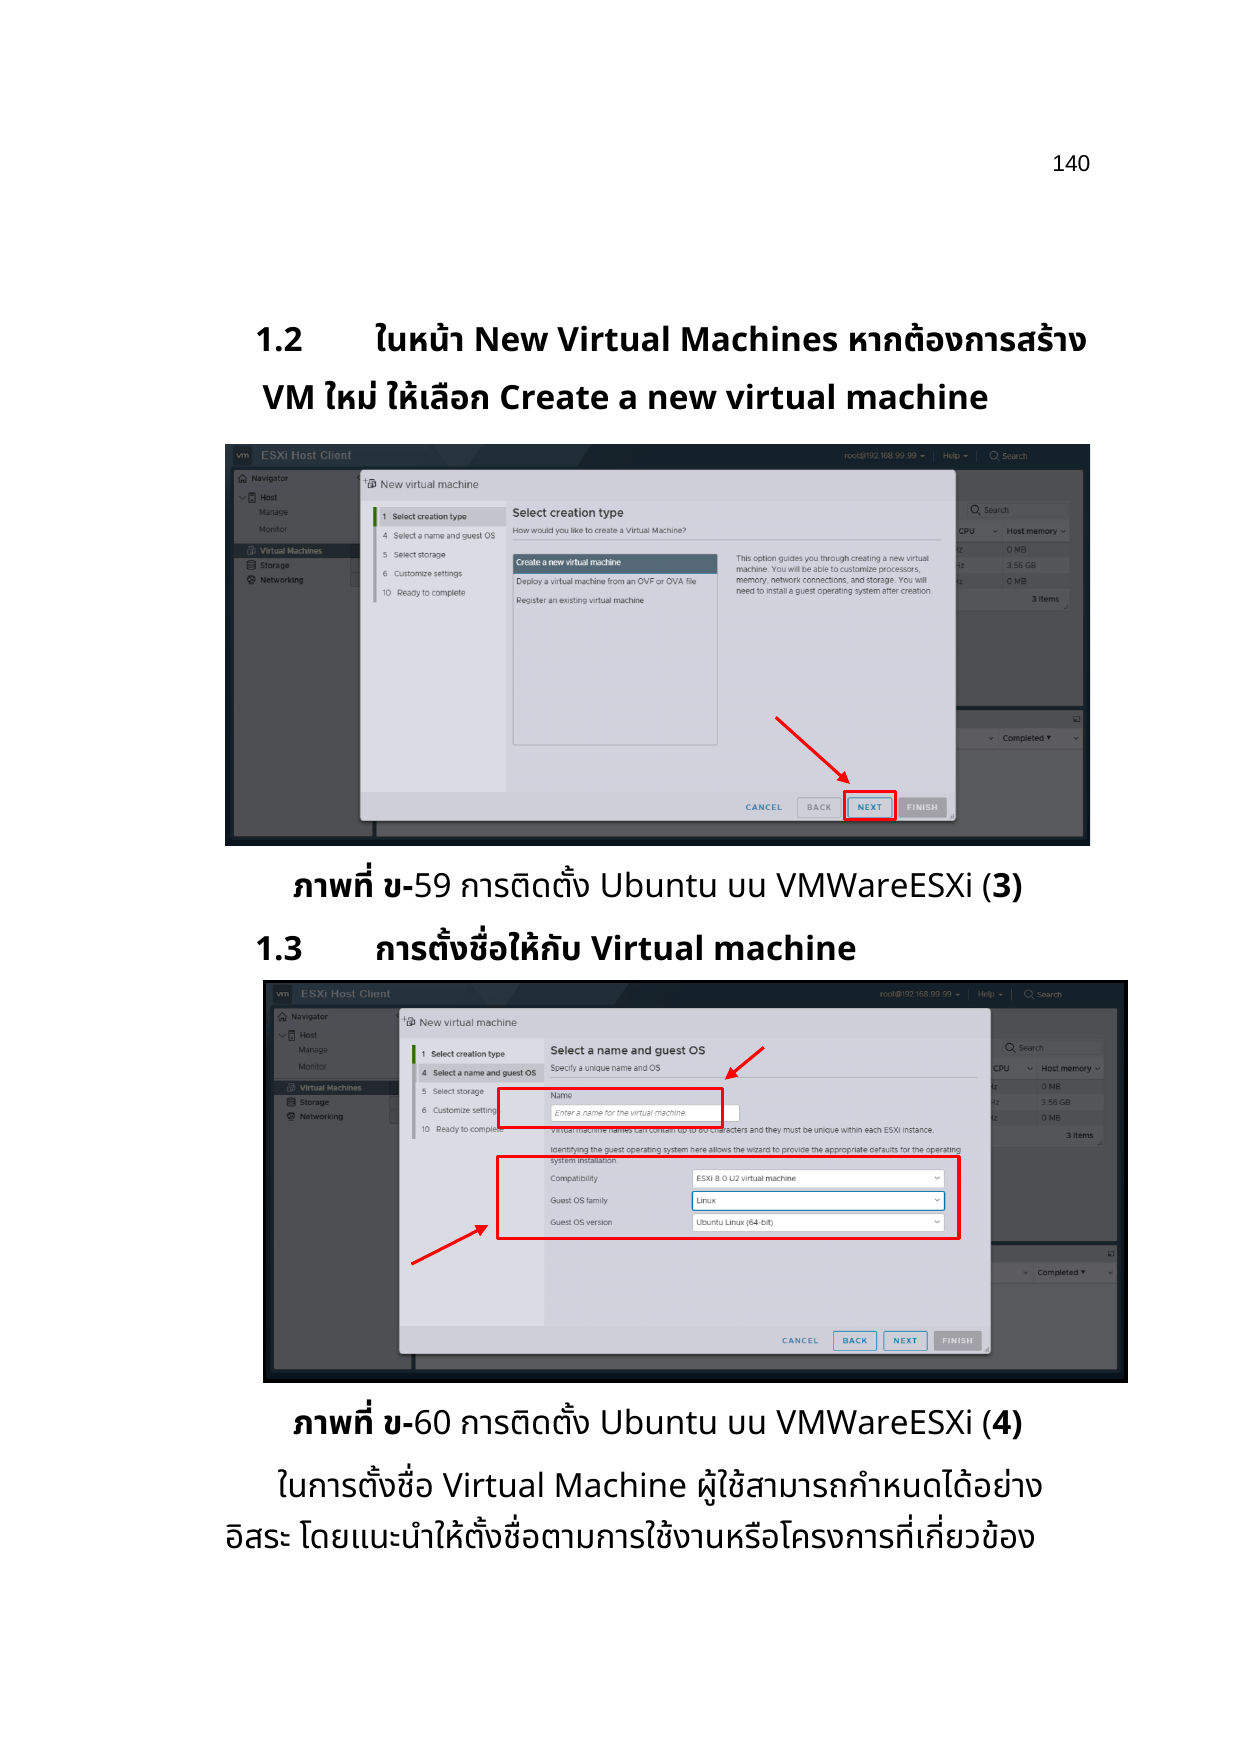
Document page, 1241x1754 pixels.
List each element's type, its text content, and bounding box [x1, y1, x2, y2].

picture [225, 444, 1091, 846]
picture [266, 983, 1124, 1379]
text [225, 1462, 1090, 1563]
list ในหน้า New Virtual Machines หากต้องการสร้าง VM ใหม่ ให้เลือก Create a new virtual machine [255, 316, 1090, 424]
